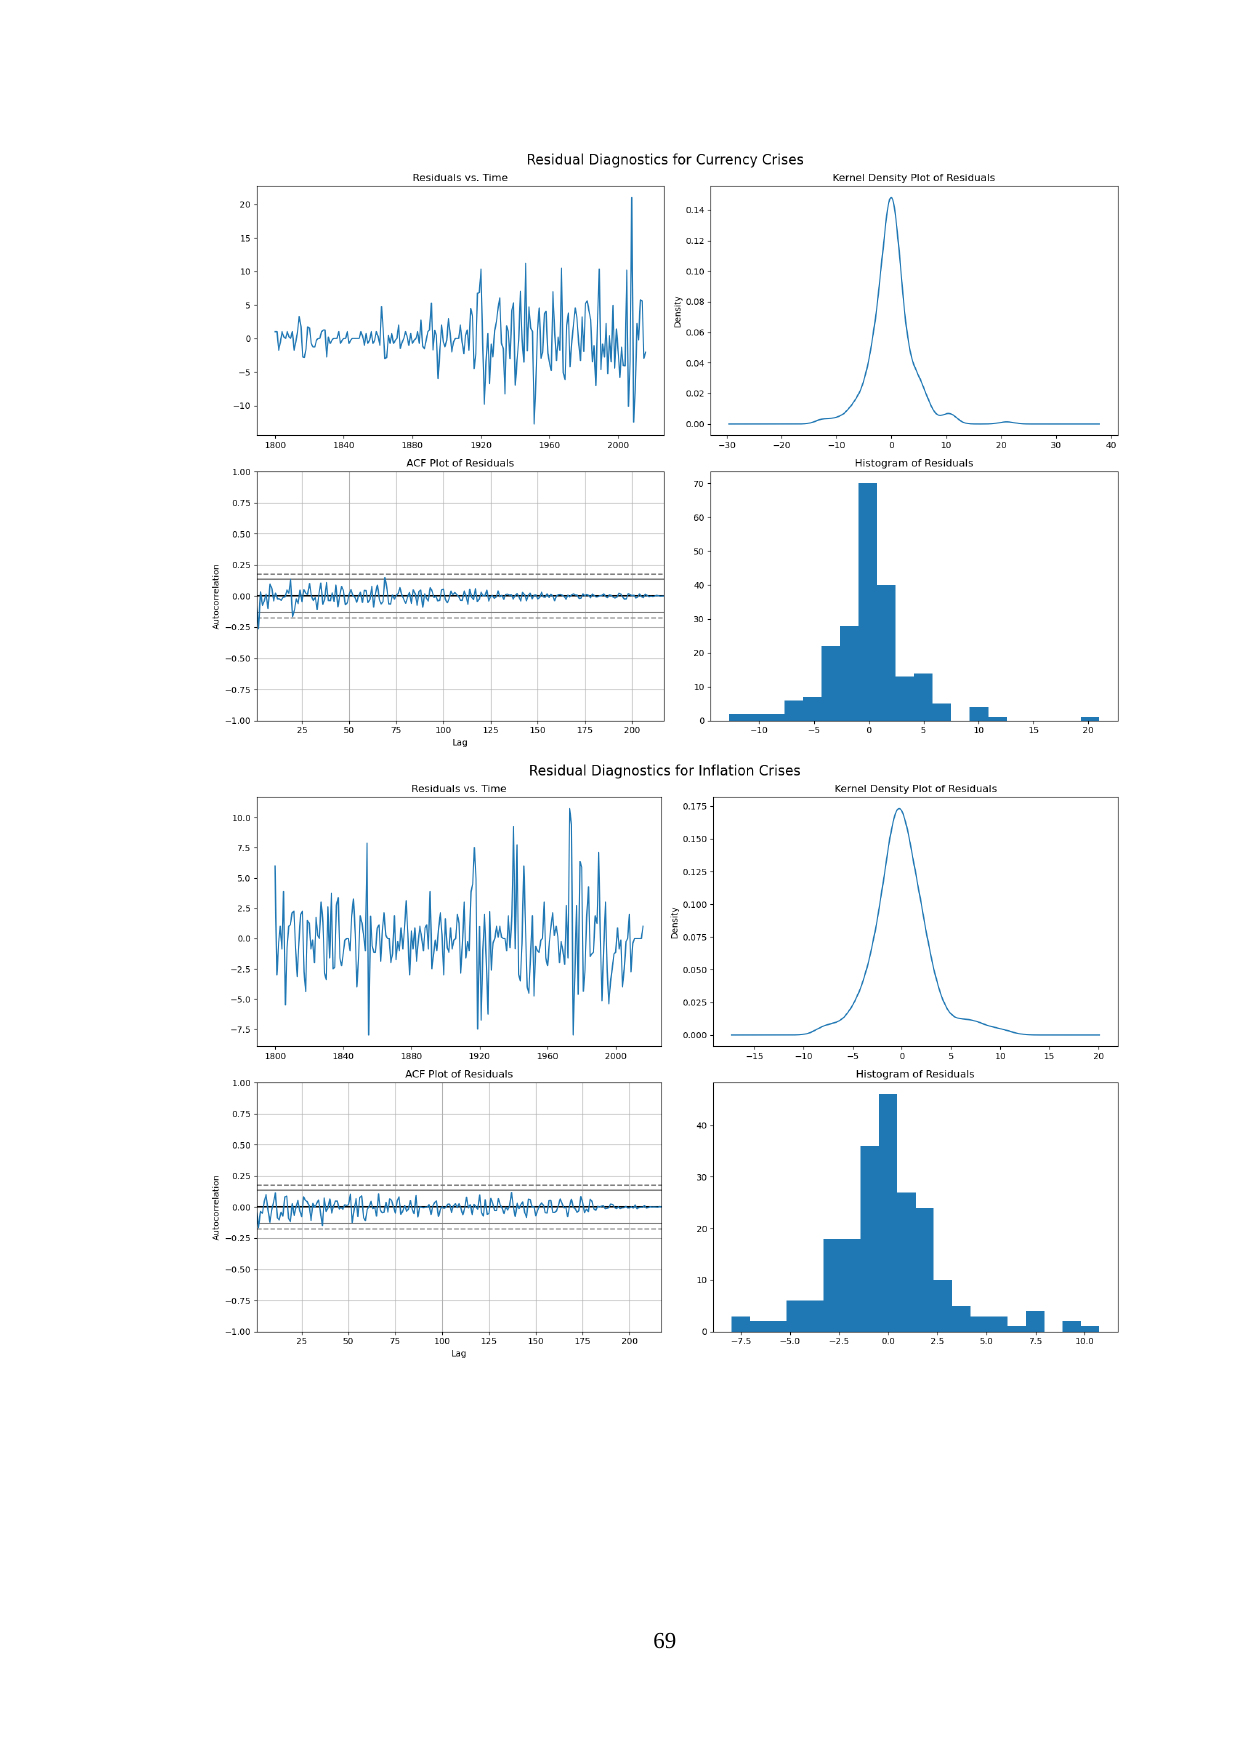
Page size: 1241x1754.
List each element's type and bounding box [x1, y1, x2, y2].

picture [206, 758, 1123, 1364]
picture [206, 147, 1123, 753]
